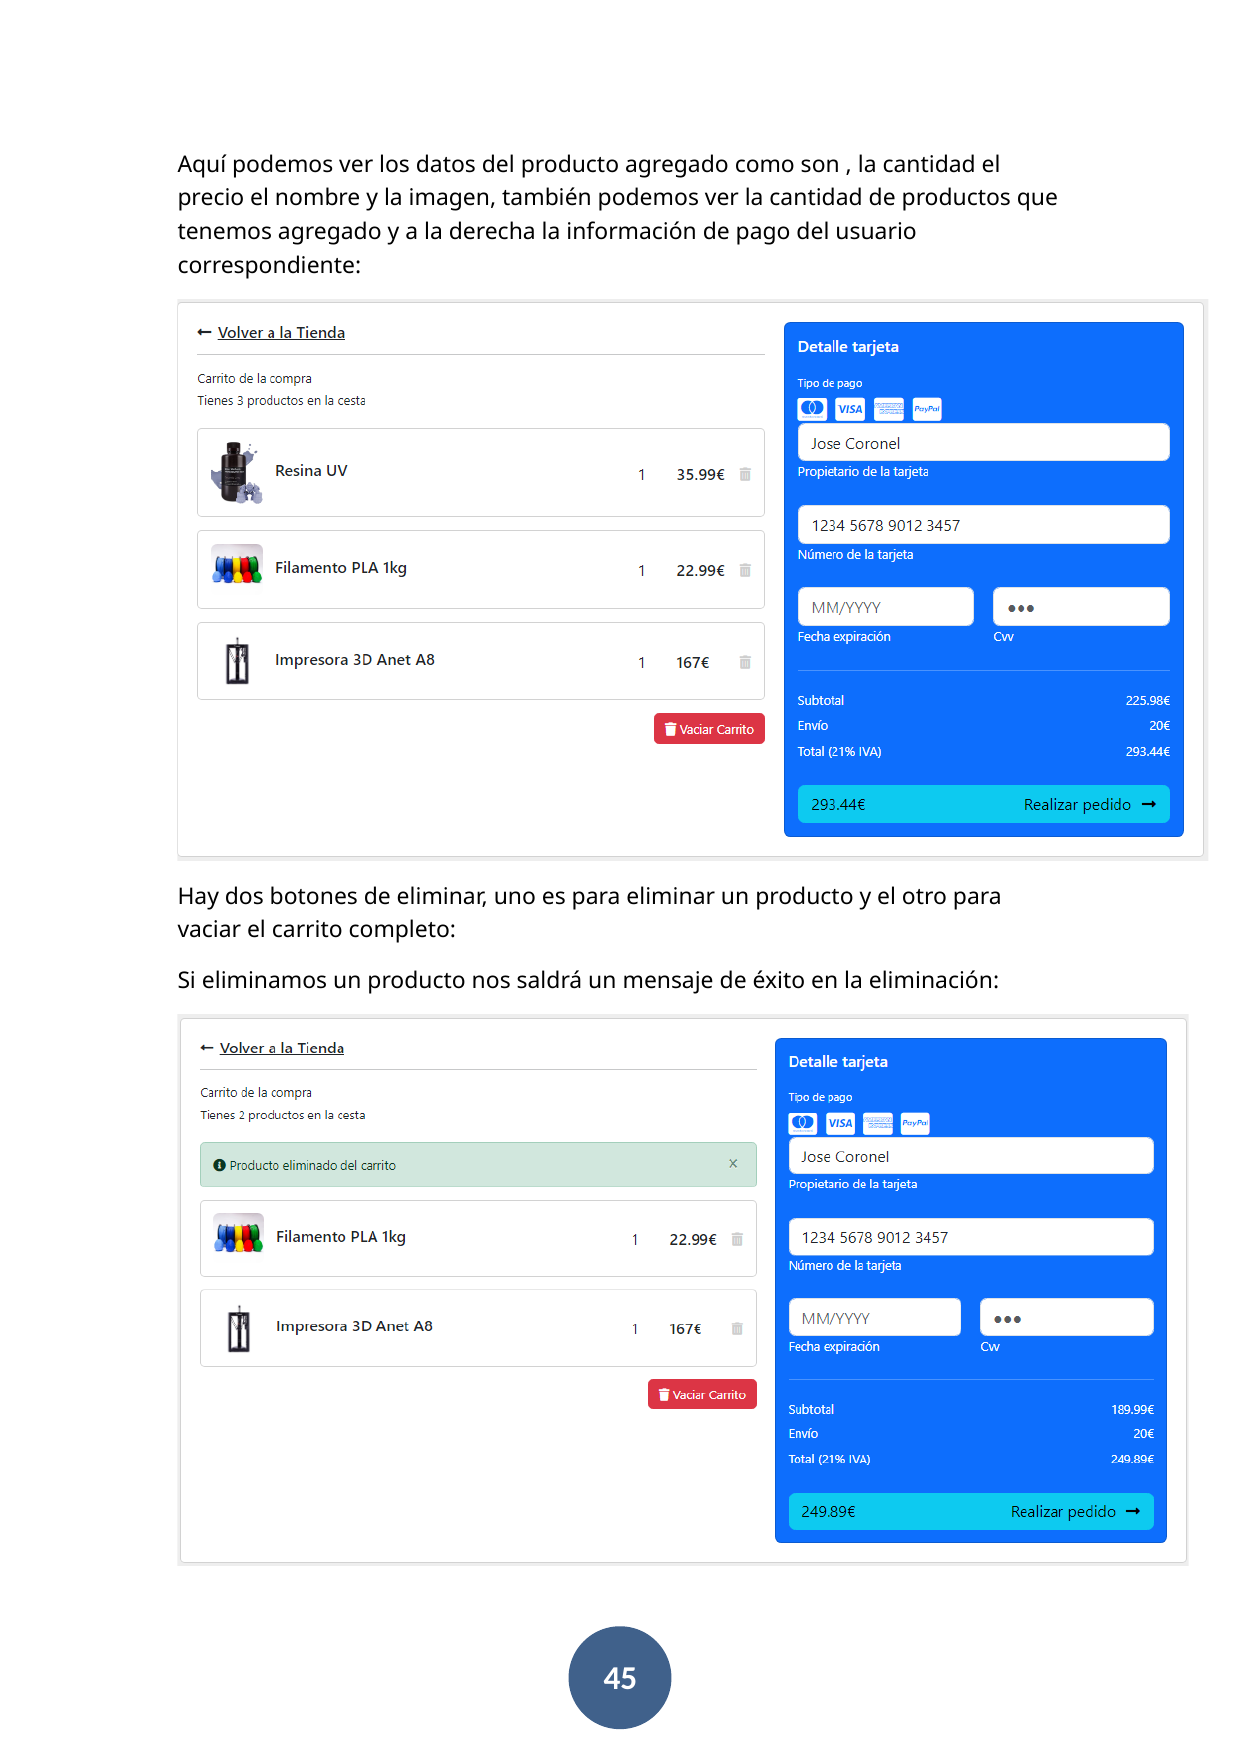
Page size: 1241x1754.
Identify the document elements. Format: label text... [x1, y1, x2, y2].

picture [177, 1014, 1189, 1566]
picture [177, 299, 1209, 861]
text Hay dos botones de eliminar, uno es para eliminar un producto y el otro para vaciar el carrito completo: [177, 880, 1063, 945]
text Aquí podemos ver los datos del producto agregado como son , la cantidad el precio el nombre y la imagen, también podemos ver la cantidad de productos que tenemos agregado y a la derecha la información de pago del usuario correspondiente: [177, 148, 1063, 280]
text Si eliminamos un producto nos saldrá un mensaje de éxito en la eliminación: [177, 964, 1063, 995]
